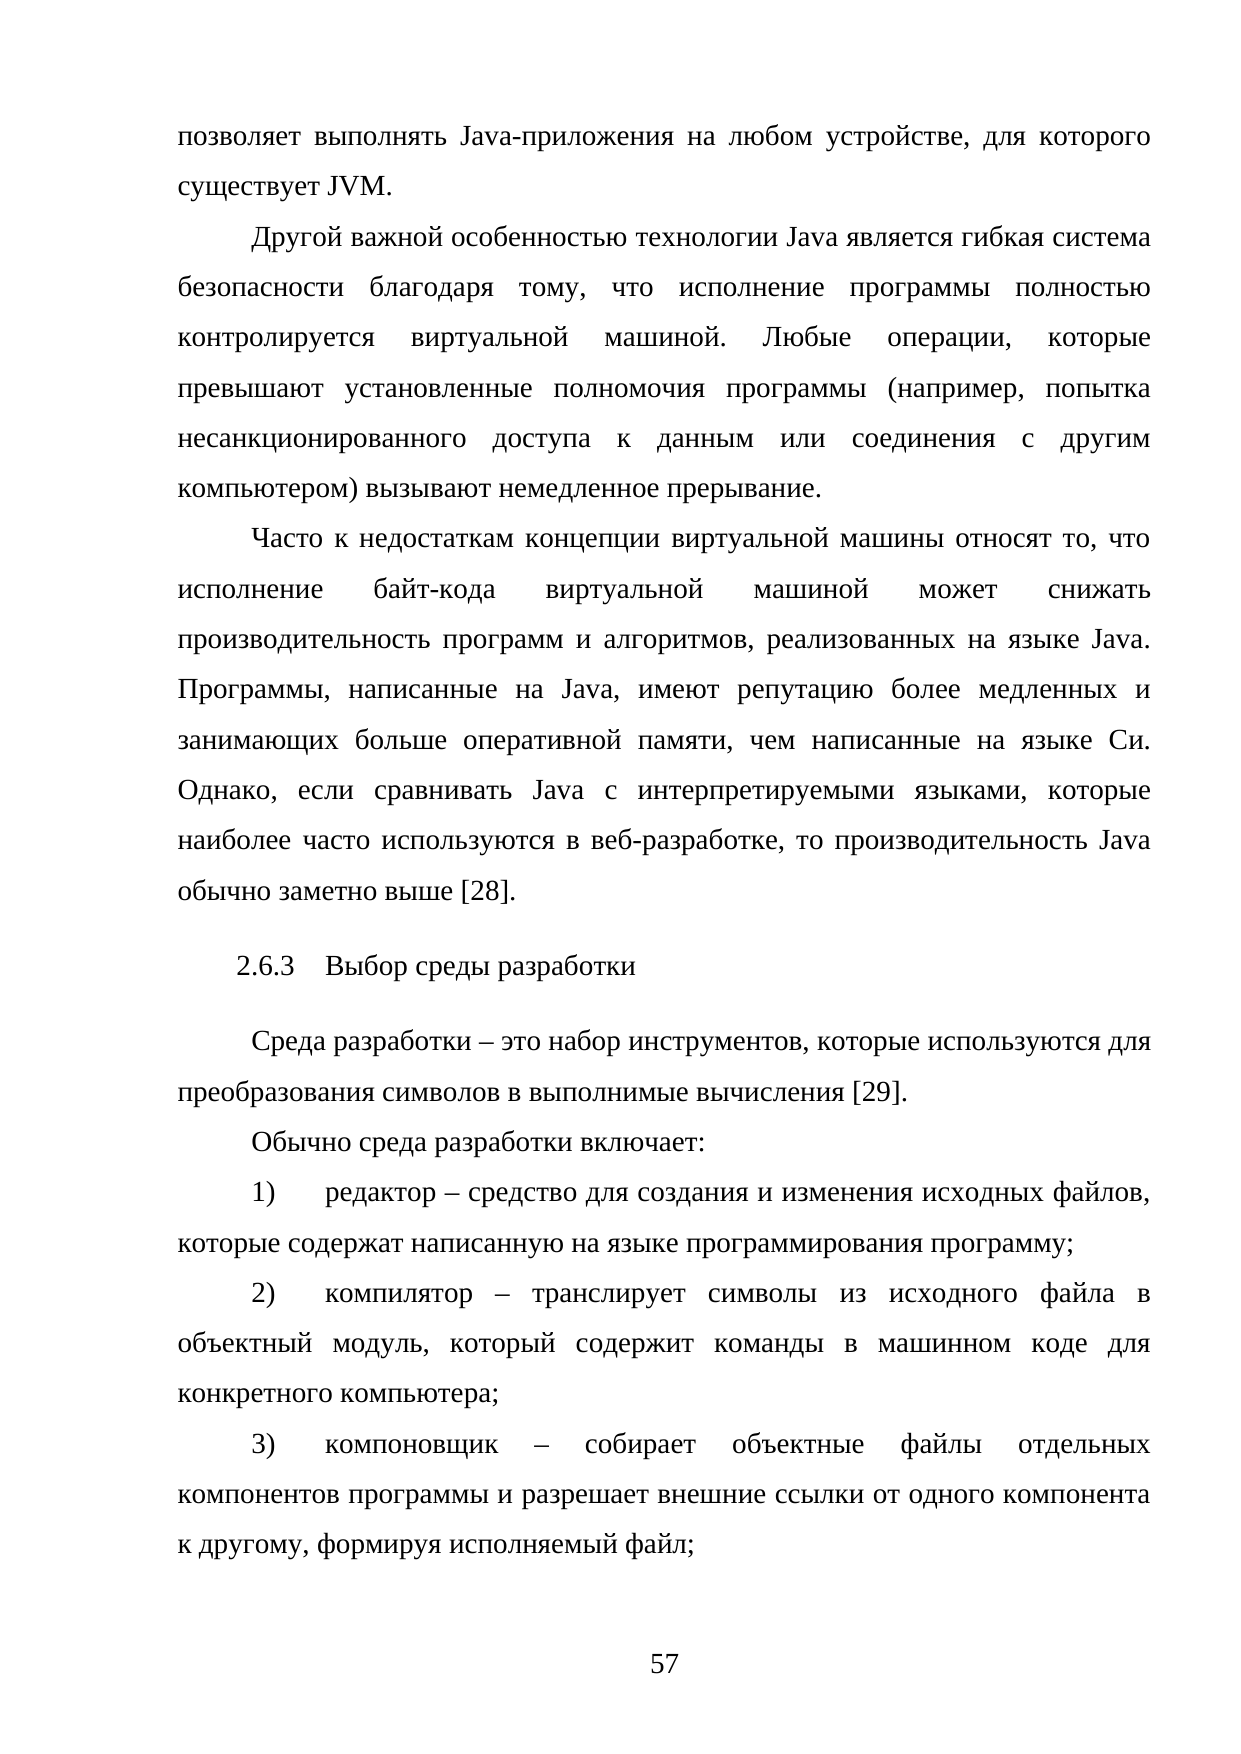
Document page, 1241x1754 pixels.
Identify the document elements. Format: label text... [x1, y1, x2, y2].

text 3) компоновщик – собирает объектные файлы отдельных компонентов программы и разрешает внешние ссылки от одного компонента к другому, формируя исполняемый файл; [177, 1426, 1152, 1560]
text Выбор среды разработки [236, 948, 1152, 982]
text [177, 118, 1152, 202]
text Другой важной особенностью технологии Java является гибкая система безопасности благодаря тому, что исполнение программы полностью контролируется виртуальной машиной. Любые операции, которые превышают установленные полномочия программы (например, попытка несанкционированного доступа к данным или соединения с другим компьютером) вызывают немедленное прерывание. [177, 219, 1152, 504]
text Часто к недостаткам концепции виртуальной машины относят то, что исполнение байт-кода виртуальной машиной может снижать производительность программ и алгоритмов, реализованных на языке Java. Программы, написанные на Java, имеют репутацию более медленных и занимающих больше оперативной памяти, чем написанные на языке Си. Однако, если сравнивать Java с интерпретируемыми языками, которые наиболее часто используются в веб-разработке, то производительность Java обычно заметно выше [28]. [177, 521, 1152, 906]
text Обычно среда разработки включает: [177, 1124, 1152, 1158]
text Среда разработки – это набор инструментов, которые используются для преобразования символов в выполнимые вычисления [29]. [177, 1023, 1152, 1107]
text 1) редактор – средство для создания и изменения исходных файлов, которые содержат написанную на языке программирования программу; [177, 1174, 1152, 1258]
text 2) компилятор – транслирует символы из исходного файла в объектный модуль, который содержит команды в машинном коде для конкретного компьютера; [177, 1275, 1152, 1409]
